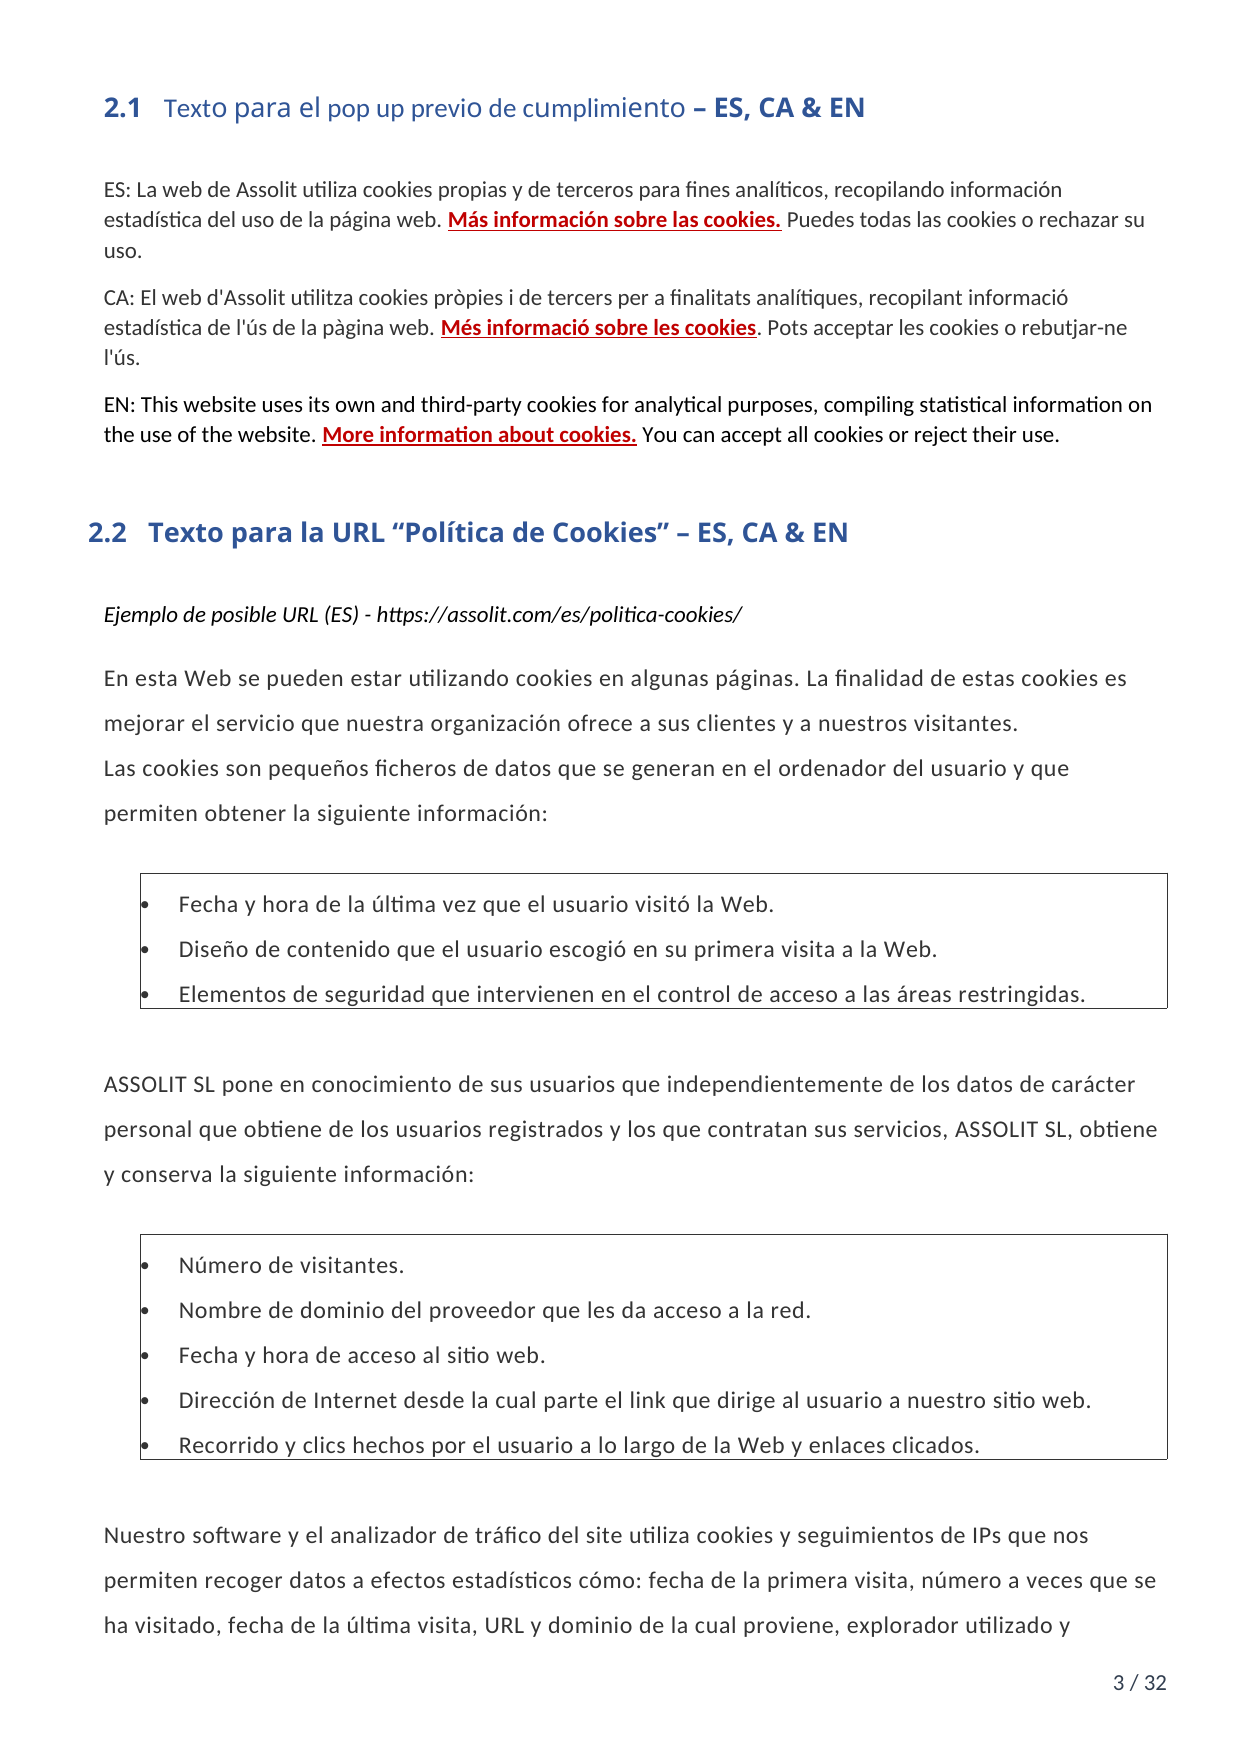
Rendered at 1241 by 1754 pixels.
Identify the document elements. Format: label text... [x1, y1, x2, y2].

text EN: This website uses its own and third-party cookies for analytical purposes, compiling statistical information on the use of the website. More information about cookies. You can accept all cookies or reject their use. [103, 390, 1167, 448]
subtitle Texto para la URL “Política de Cookies” – ES, CA & EN [88, 514, 1167, 551]
text ASSOLIT SL pone en conocimiento de sus usuarios que independientemente de los datos de carácter personal que obtiene de los usuarios registrados y los que contratan sus servicios, ASSOLIT SL, obtiene y conserva la siguiente información: [103, 1053, 1167, 1188]
text ES: La web de Assolit utiliza cookies propias y de terceros para fines analíticos, recopilando información estadística del uso de la página web. Más información sobre las cookies. Puedes todas las cookies o rechazar su uso. [103, 175, 1167, 264]
list Diseño de contenido que el usuario escogió en su primera visita a la Web. [141, 917, 1167, 962]
text CA: El web d'Assolit utilitza cookies pròpies i de tercers per a finalitats analítiques, recopilant informació estadística de l'ús de la pàgina web. Més informació sobre les cookies. Pots acceptar les cookies o rebutjar-ne l'ús. [103, 283, 1167, 371]
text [103, 1504, 1167, 1639]
list Nombre de dominio del proveedor que les da acceso a la red. [141, 1278, 1167, 1323]
subtitle Texto para el pop up previo de cumplimiento – ES, CA & EN [103, 89, 1167, 126]
text Ejemplo de posible URL (ES) - https://assolit.com/es/politica-cookies/ [103, 601, 1167, 628]
list Dirección de Internet desde la cual parte el link que dirige al usuario a nuestro sitio web. [141, 1368, 1167, 1413]
text En esta Web se pueden estar utilizando cookies en algunas páginas. La finalidad de estas cookies es mejorar el servicio que nuestra organización ofrece a sus clientes y a nuestros visitantes. [103, 647, 1167, 737]
list Fecha y hora de la última vez que el usuario visitó la Web. [141, 874, 1167, 917]
list Número de visitantes. [141, 1235, 1167, 1278]
list Recorrido y clics hechos por el usuario a lo largo de la Web y enlaces clicados. [141, 1413, 1167, 1459]
text Las cookies son pequeños ficheros de datos que se generan en el ordenador del usuario y que permiten obtener la siguiente información: [103, 737, 1167, 827]
list Elementos de seguridad que intervienen en el control de acceso a las áreas restringidas. [141, 962, 1167, 1008]
list Fecha y hora de acceso al sitio web. [141, 1323, 1167, 1368]
